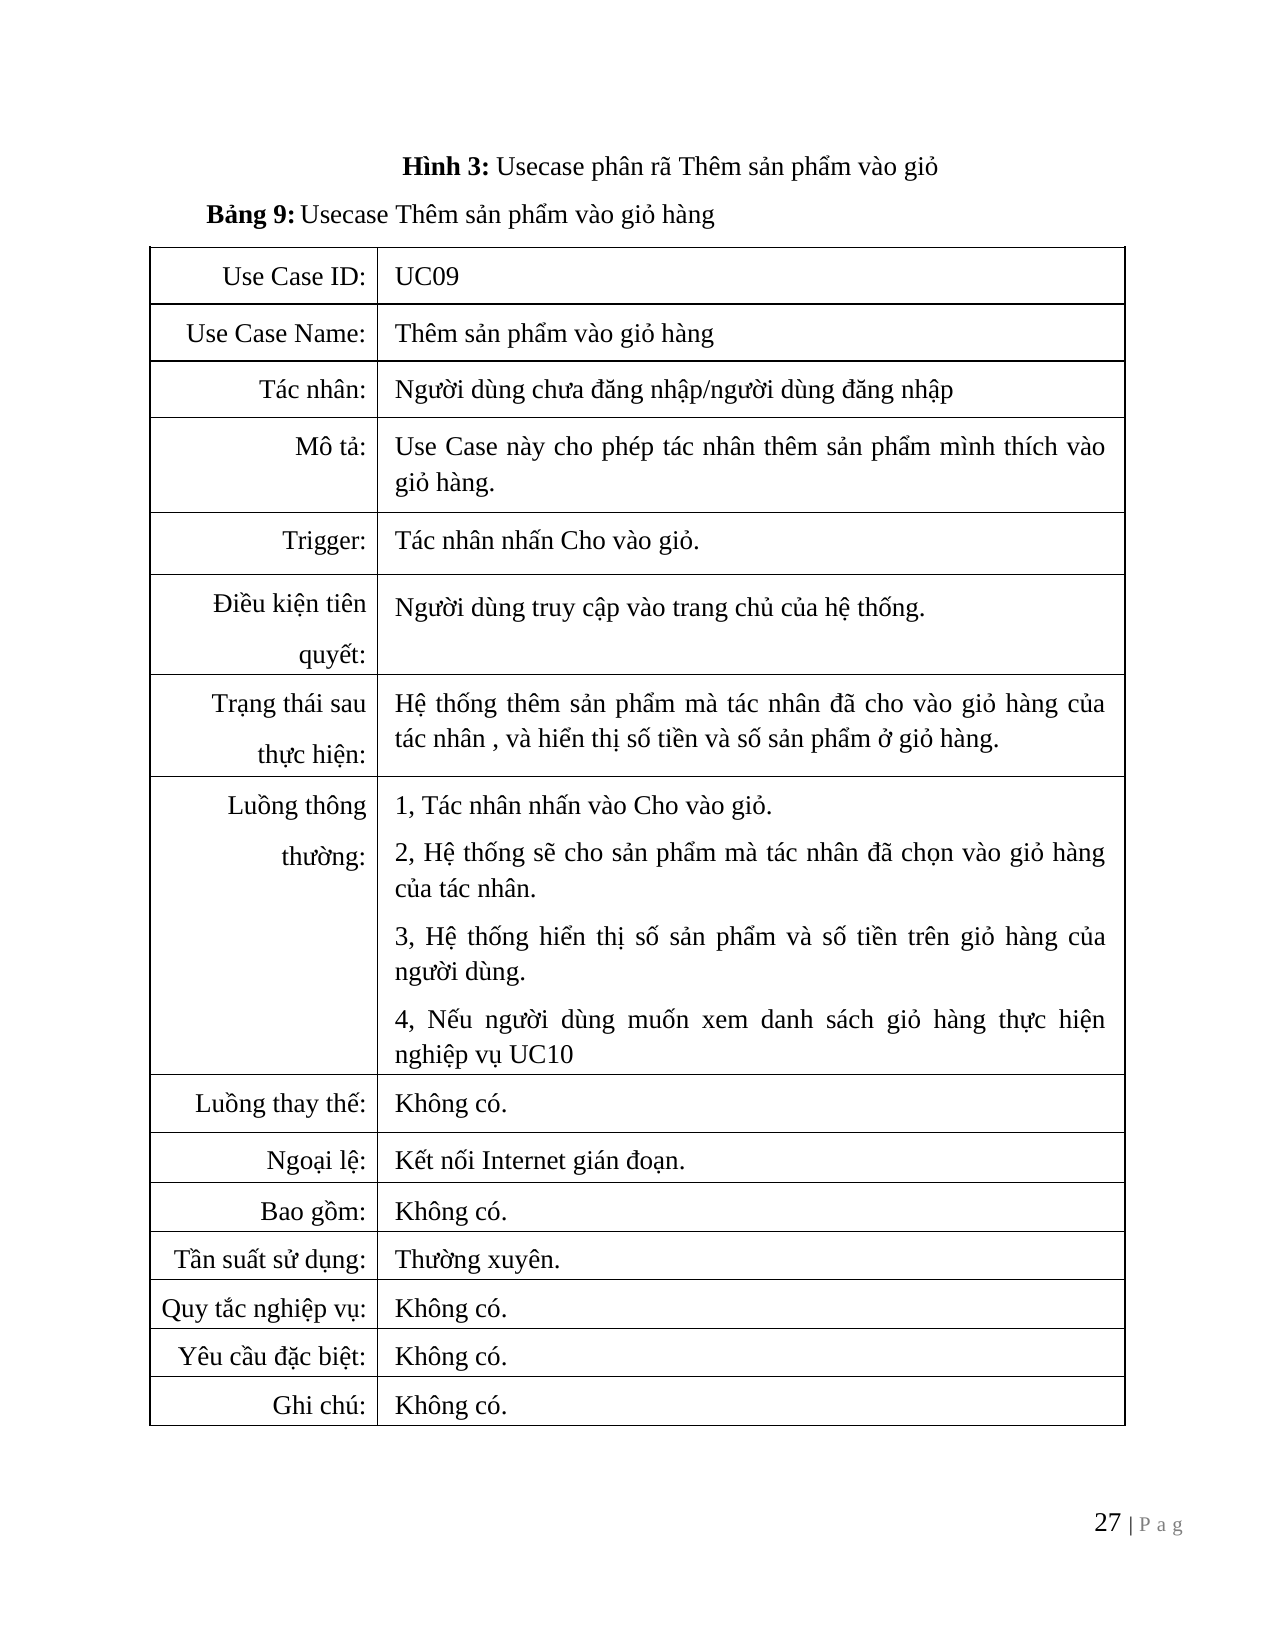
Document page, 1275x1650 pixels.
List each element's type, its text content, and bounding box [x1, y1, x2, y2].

table_cell Use Case Name: [151, 305, 377, 360]
table_cell Tác nhân nhấn Cho vào giỏ. [378, 513, 1124, 574]
table_cell Điều kiện tiên quyết: [151, 575, 377, 674]
table_cell Không có. [378, 1075, 1124, 1132]
table_header UC09 [378, 248, 1124, 303]
table_cell Ghi chú: [151, 1377, 377, 1425]
table_cell Không có. [378, 1329, 1124, 1376]
table_cell Thêm sản phẩm vào giỏ hàng [378, 305, 1124, 360]
table_cell Người dùng truy cập vào trang chủ của hệ thống. [378, 575, 1124, 674]
table_cell Tác nhân: [151, 362, 377, 417]
table_cell Tần suất sử dụng: [151, 1232, 377, 1279]
table_cell Trigger: [151, 513, 377, 574]
table_cell Mô tả: [151, 418, 377, 512]
table_cell Luồng thông thường: [151, 777, 377, 1074]
table_cell Quy tắc nghiệp vụ: [151, 1280, 377, 1328]
table_cell Luồng thay thế: [151, 1075, 377, 1132]
table_cell Hệ thống thêm sản phẩm mà tác nhân đã cho vào giỏ hàng của tác nhân , và hiển thị số tiền và số sản phẩm ở giỏ hàng. [378, 675, 1124, 776]
table_cell Không có. [378, 1183, 1124, 1231]
subtitle Usecase Thêm sản phẩm vào giỏ hàng [206, 198, 1134, 229]
table_cell Không có. [378, 1280, 1124, 1328]
table_header Use Case ID: [151, 248, 377, 303]
table_cell Trạng thái sau thực hiện: [151, 675, 377, 776]
subtitle Usecase phân rã Thêm sản phẩm vào giỏ [206, 150, 1134, 181]
table_cell Use Case này cho phép tác nhân thêm sản phẩm mình thích vào giỏ hàng. [378, 418, 1124, 512]
table_cell Yêu cầu đặc biệt: [151, 1329, 377, 1376]
table_cell Không có. [378, 1377, 1124, 1425]
table_cell Người dùng chưa đăng nhập/người dùng đăng nhập [378, 362, 1124, 417]
table_cell Bao gồm: [151, 1183, 377, 1231]
table_cell Ngoại lệ: [151, 1133, 377, 1182]
table_cell Thường xuyên. [378, 1232, 1124, 1279]
table_cell 1, Tác nhân nhấn vào Cho vào giỏ. 2, Hệ thống sẽ cho sản phẩm mà tác nhân đã chọn vào giỏ hàng của tác nhân. 3, Hệ thống hiển thị số sản phẩm và số tiền trên giỏ hàng của người dùng. 4, Nếu người dùng muốn xem danh sách giỏ hàng thực hiện nghiệp vụ UC10 [378, 777, 1124, 1074]
table_cell Kết nối Internet gián đoạn. [378, 1133, 1124, 1182]
